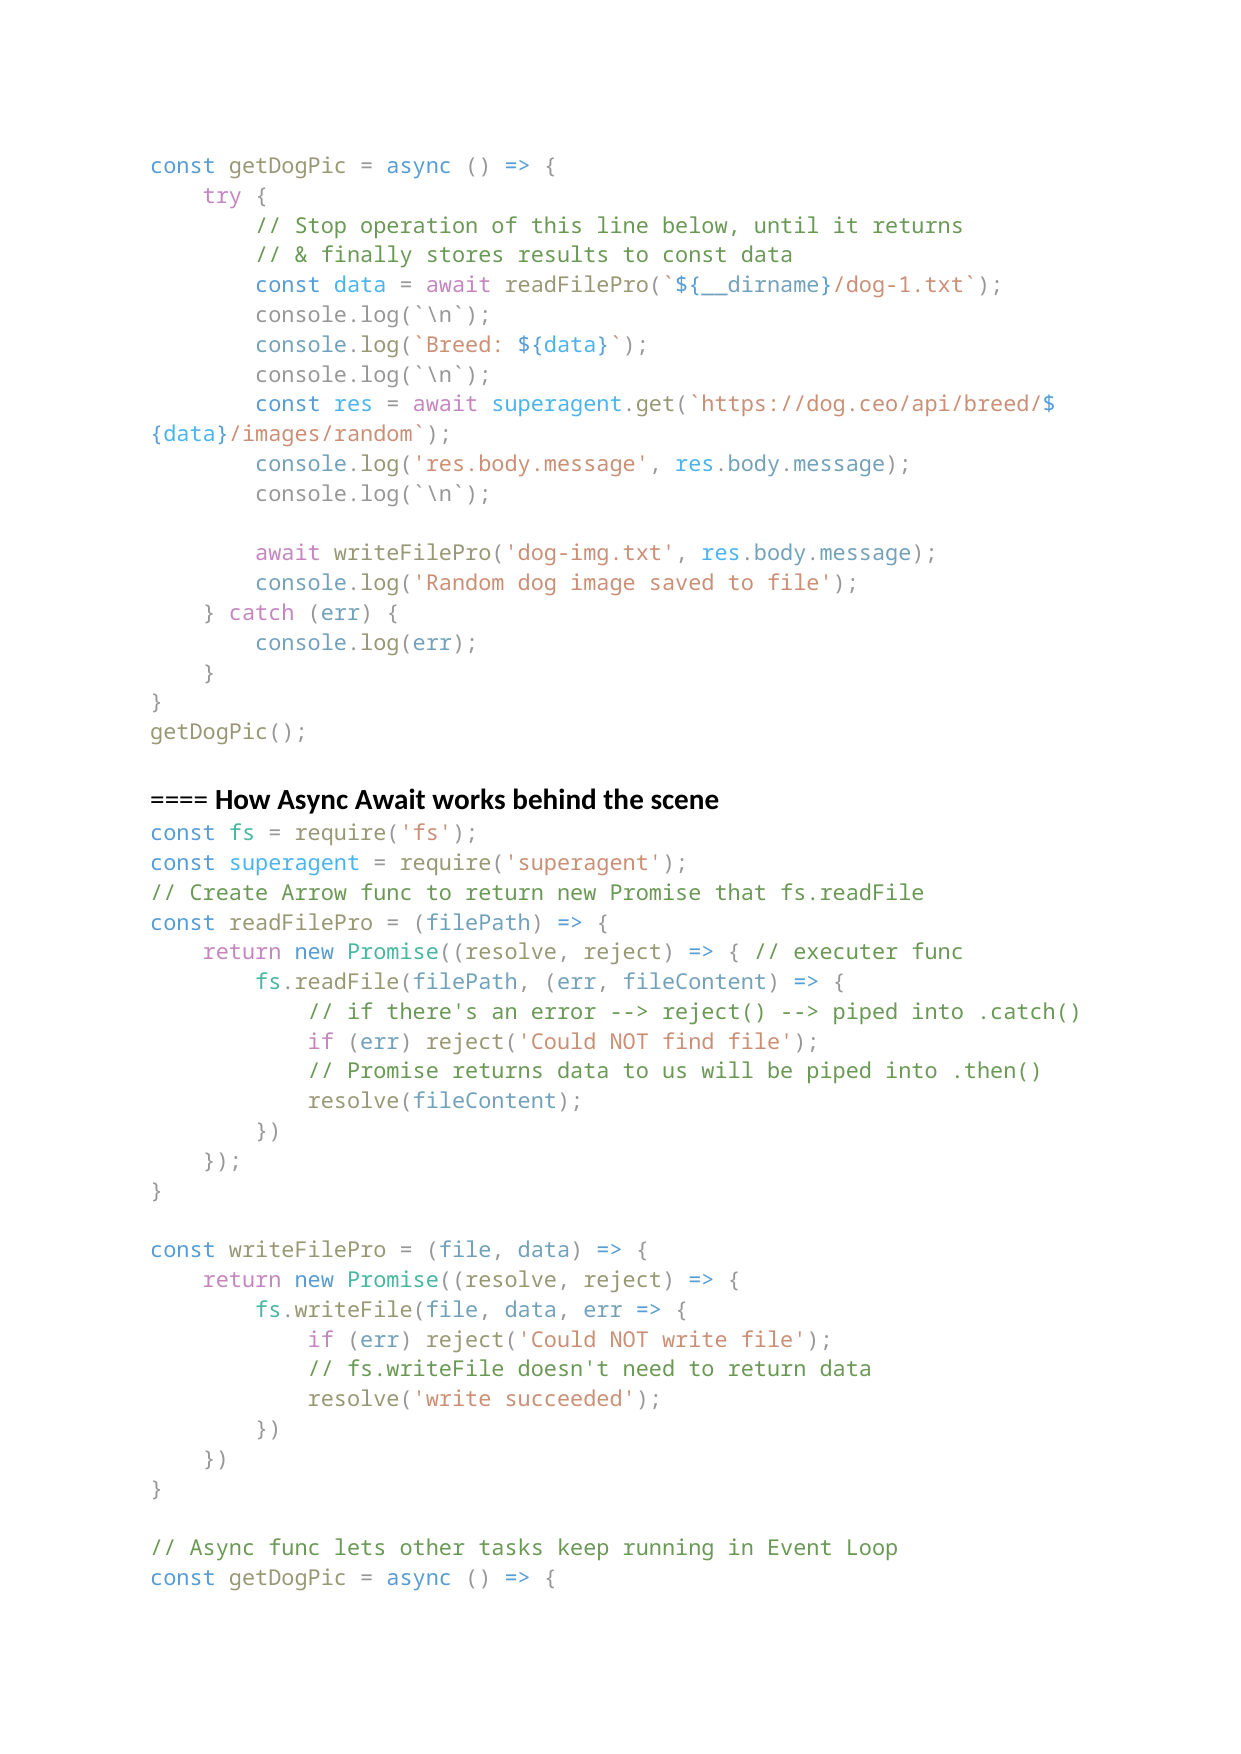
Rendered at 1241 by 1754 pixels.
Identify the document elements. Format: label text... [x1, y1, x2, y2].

text }) [150, 1413, 1090, 1443]
text const getDogPic = async () => { [150, 1562, 1090, 1592]
text }) [150, 1443, 1090, 1472]
text getDogPic(); [150, 716, 1090, 746]
text if (err) reject('Could NOT write file'); [150, 1323, 1090, 1353]
text try { [150, 180, 1090, 209]
text }); [150, 1145, 1090, 1174]
text const writeFilePro = (file, data) => { [150, 1234, 1090, 1264]
text console.log(`\n`); [150, 478, 1090, 507]
text resolve('write succeeded'); [150, 1383, 1090, 1413]
text console.log(`\n`); [150, 299, 1090, 329]
text // Stop operation of this line below, until it returns [150, 209, 1090, 239]
text // if there's an error --> reject() --> piped into .catch() [150, 996, 1090, 1026]
text await writeFilePro('dog-img.txt', res.body.message); [150, 537, 1090, 567]
text console.log('res.body.message', res.body.message); [150, 448, 1090, 478]
text // Create Arrow func to return new Promise that fs.readFile [150, 877, 1090, 906]
text // Promise returns data to us will be piped into .then() [150, 1055, 1090, 1085]
text } catch (err) { [150, 597, 1090, 627]
text // Async func lets other tasks keep running in Event Loop [150, 1532, 1090, 1562]
text ==== How Async Await works behind the scene [150, 781, 1090, 817]
text } [150, 1472, 1090, 1502]
text return new Promise((resolve, reject) => { // executer func [150, 936, 1090, 966]
text fs.writeFile(file, data, err => { [150, 1294, 1090, 1323]
text resolve(fileContent); [150, 1085, 1090, 1115]
text const readFilePro = (filePath) => { [150, 906, 1090, 936]
text const fs = require('fs'); [150, 817, 1090, 847]
text const data = await readFilePro(`${__dirname}/dog-1.txt`); [150, 269, 1090, 299]
text if (err) reject('Could NOT find file'); [150, 1026, 1090, 1055]
text } [150, 656, 1090, 686]
text fs.readFile(filePath, (err, fileContent) => { [150, 966, 1090, 996]
text } [150, 1174, 1090, 1204]
text console.log(err); [150, 627, 1090, 656]
text console.log('Random dog image saved to file'); [150, 567, 1090, 597]
text } [150, 686, 1090, 716]
text }) [150, 1115, 1090, 1145]
text console.log(`Breed: ${data}`); [150, 329, 1090, 358]
text const getDogPic = async () => { [150, 150, 1090, 180]
text return new Promise((resolve, reject) => { [150, 1264, 1090, 1294]
text const res = await superagent.get(`https://dog.ceo/api/breed/${data}/images/random`); [150, 388, 1090, 448]
text console.log(`\n`); [150, 358, 1090, 388]
text const superagent = require('superagent'); [150, 847, 1090, 877]
text // & finally stores results to const data [150, 239, 1090, 269]
text // fs.writeFile doesn't need to return data [150, 1353, 1090, 1383]
